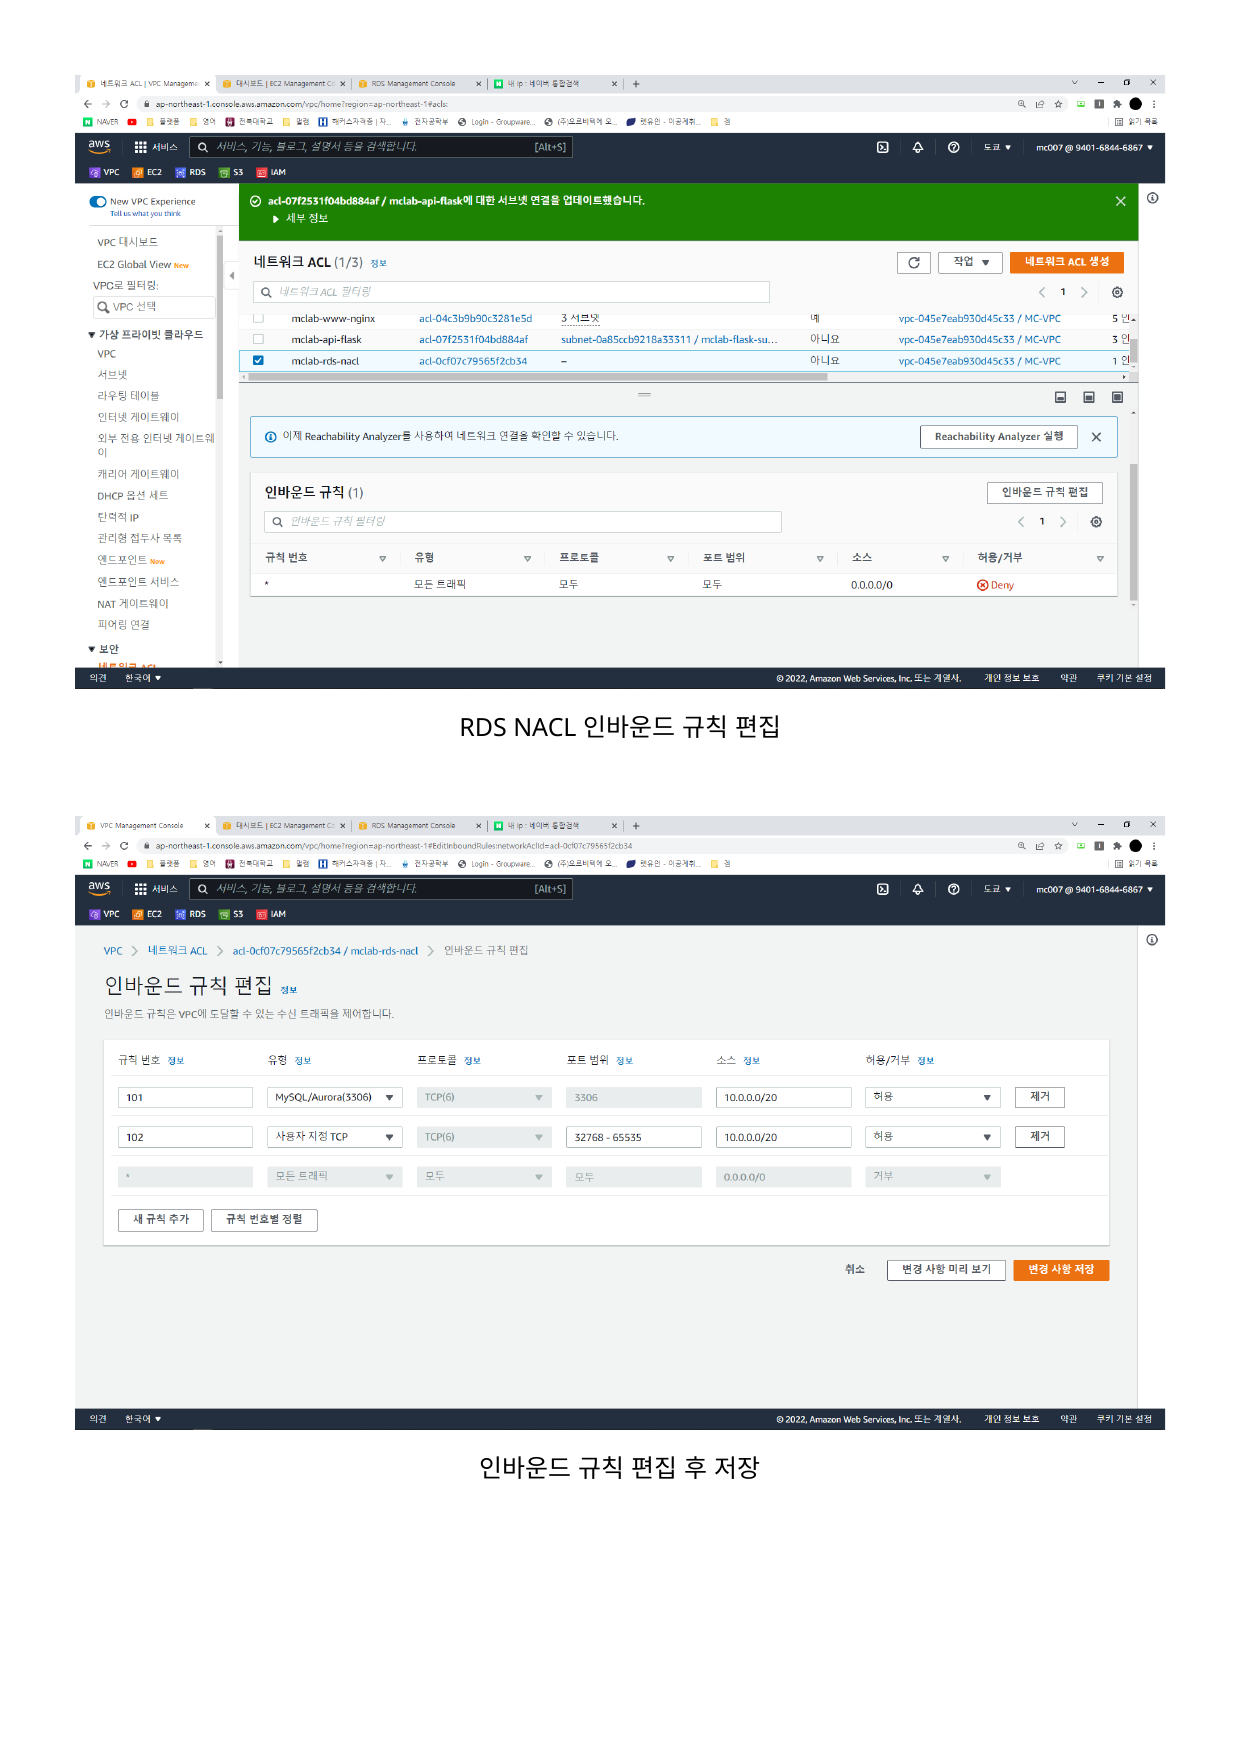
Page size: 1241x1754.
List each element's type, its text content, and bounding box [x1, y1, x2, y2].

text RDS NACL 인바운드 규칙 편집 [75, 707, 1165, 743]
picture [75, 816, 1166, 1430]
text 인바운드 규칙 편집 후 저장 [75, 1448, 1165, 1484]
picture [75, 75, 1166, 689]
